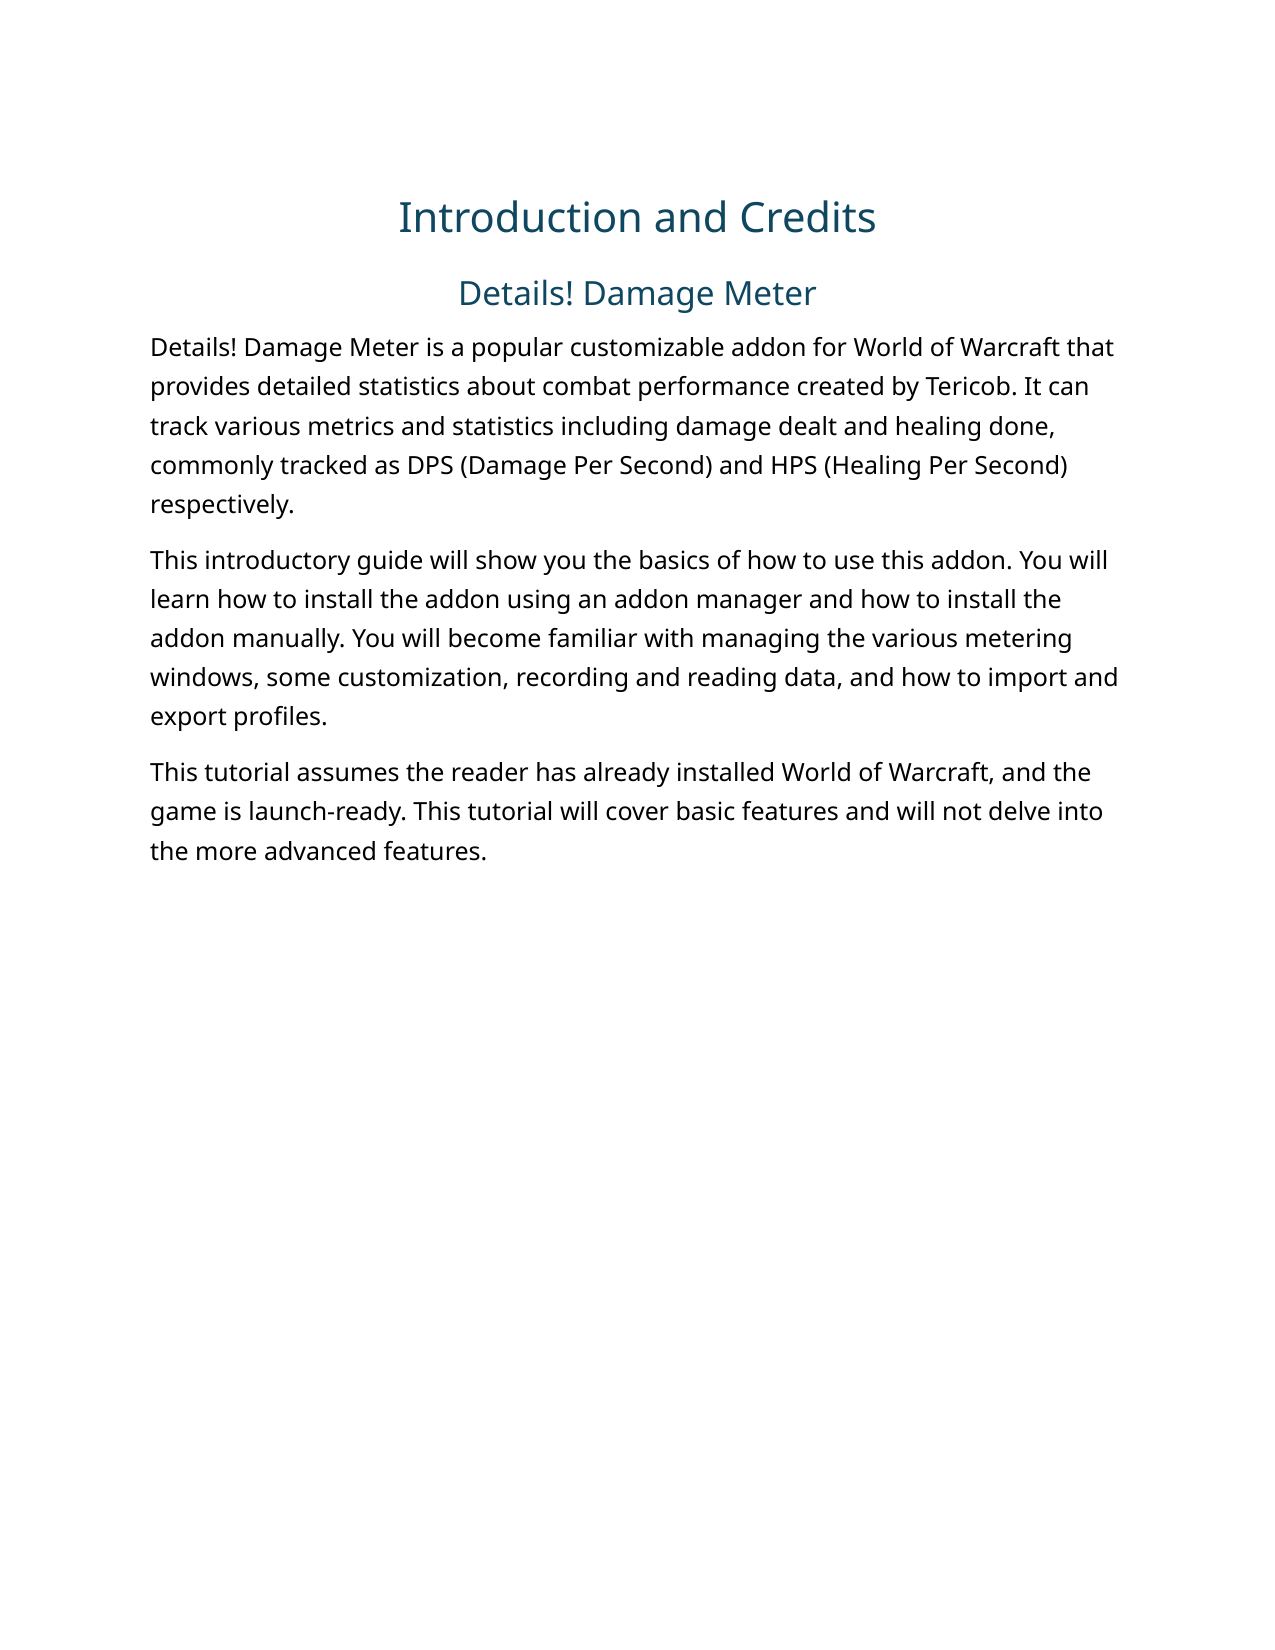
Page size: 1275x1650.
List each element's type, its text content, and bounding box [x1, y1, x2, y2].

subtitle Details! Damage Meter [150, 269, 1125, 315]
subtitle Introduction and Credits [150, 187, 1125, 244]
text Details! Damage Meter is a popular customizable addon for World of Warcraft that provides detailed statistics about combat performance created by Tericob. It can track various metrics and statistics including damage dealt and healing done, commonly tracked as DPS (Damage Per Second) and HPS (Healing Per Second) respectively. [150, 330, 1125, 521]
text This introductory guide will show you the basics of how to use this addon. You will learn how to install the addon using an addon manager and how to install the addon manually. You will become familiar with managing the various metering windows, some customization, recording and reading data, and how to import and export profiles. [150, 542, 1125, 733]
text This tutorial assumes the reader has already installed World of Warcraft, and the game is launch-ready. This tutorial will cover basic features and will not delve into the more advanced features. [150, 755, 1125, 867]
